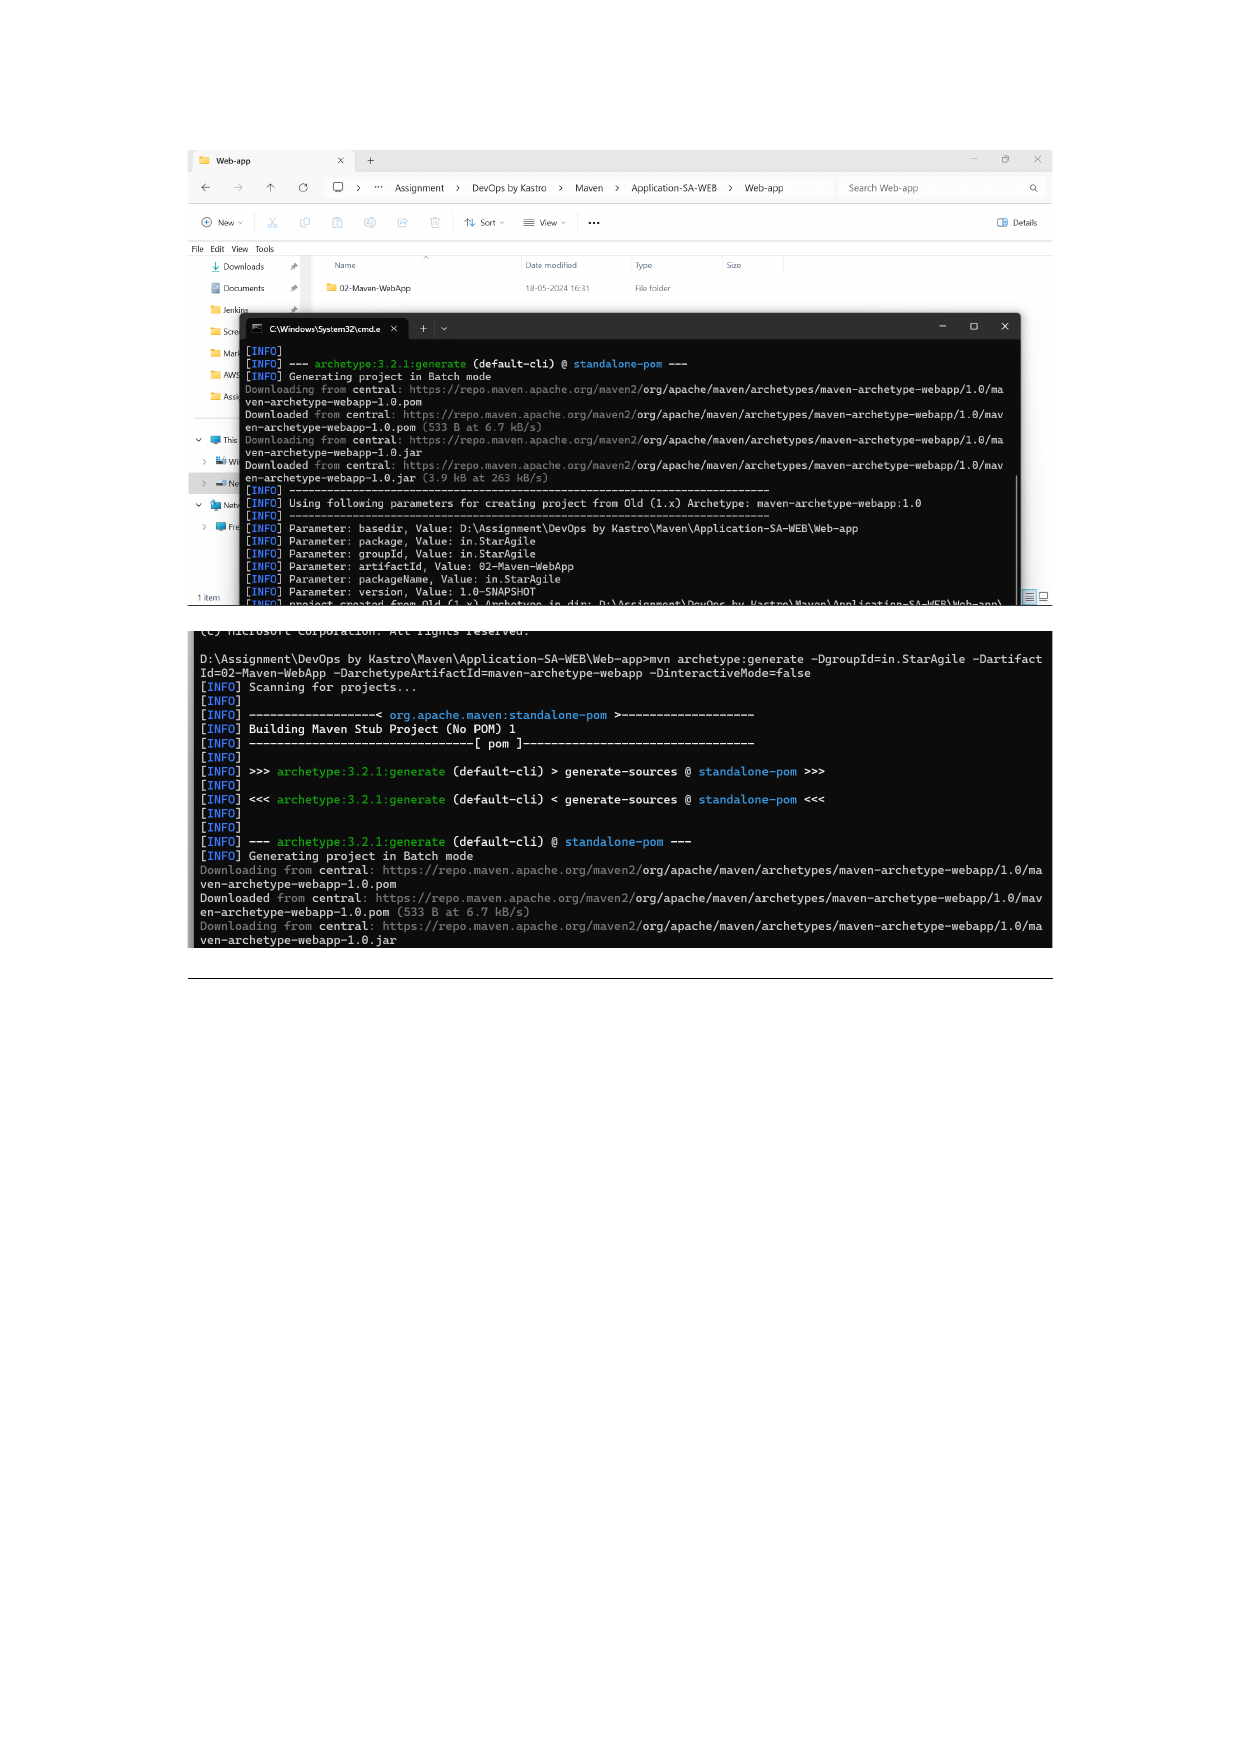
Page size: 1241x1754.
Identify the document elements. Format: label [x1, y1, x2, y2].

picture [187, 631, 1053, 948]
picture [187, 150, 1053, 606]
